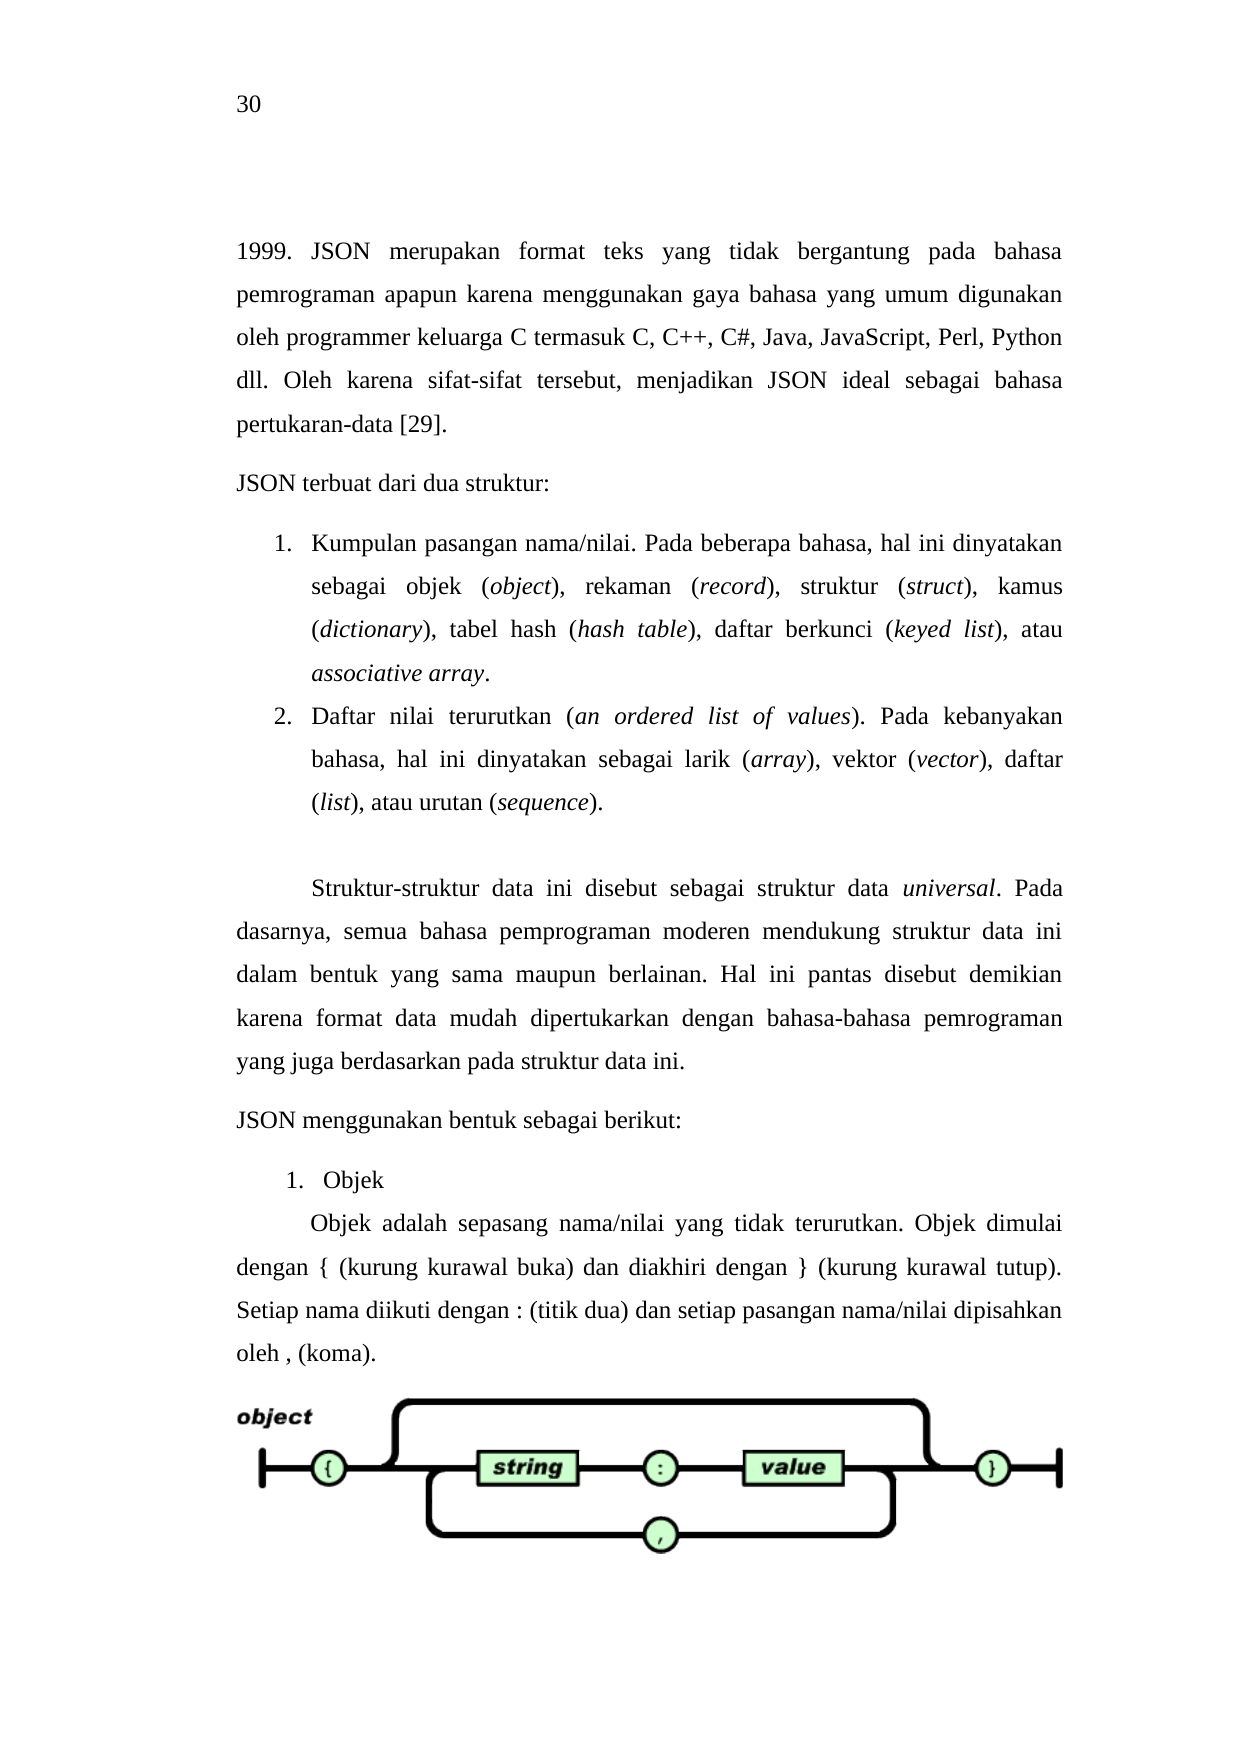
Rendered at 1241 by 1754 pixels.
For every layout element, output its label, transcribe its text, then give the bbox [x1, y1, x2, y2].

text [236, 236, 1063, 437]
picture [236, 1397, 1063, 1554]
text JSON menggunakan bentuk sebagai berikut: [236, 1106, 1063, 1134]
list Kumpulan pasangan nama/nilai. Pada beberapa bahasa, hal ini dinyatakan sebagai objek (object), rekaman (record), struktur (struct), kamus (dictionary), tabel hash (hash table), daftar berkunci (keyed list), atau associative array. [274, 528, 1063, 686]
list Objek [285, 1165, 1063, 1194]
list Daftar nilai terurutkan (an ordered list of values). Pada kebanyakan bahasa, hal ini dinyatakan sebagai larik (array), vektor (vector), daftar (list), atau urutan (sequence). [274, 701, 1063, 816]
text Objek adalah sepasang nama/nilai yang tidak terurutkan. Objek dimulai dengan { (kurung kurawal buka) dan diakhiri dengan } (kurung kurawal tutup). Setiap nama diikuti dengan : (titik dua) dan setiap pasangan nama/nilai dipisahkan oleh , (koma). [236, 1208, 1063, 1367]
text Struktur-struktur data ini disebut sebagai struktur data universal. Pada dasarnya, semua bahasa pemprograman moderen mendukung struktur data ini dalam bentuk yang sama maupun berlainan. Hal ini pantas disebut demikian karena format data mudah dipertukarkan dengan bahasa-bahasa pemrograman yang juga berdasarkan pada struktur data ini. [236, 873, 1063, 1074]
text JSON terbuat dari dua struktur: [236, 468, 1063, 497]
